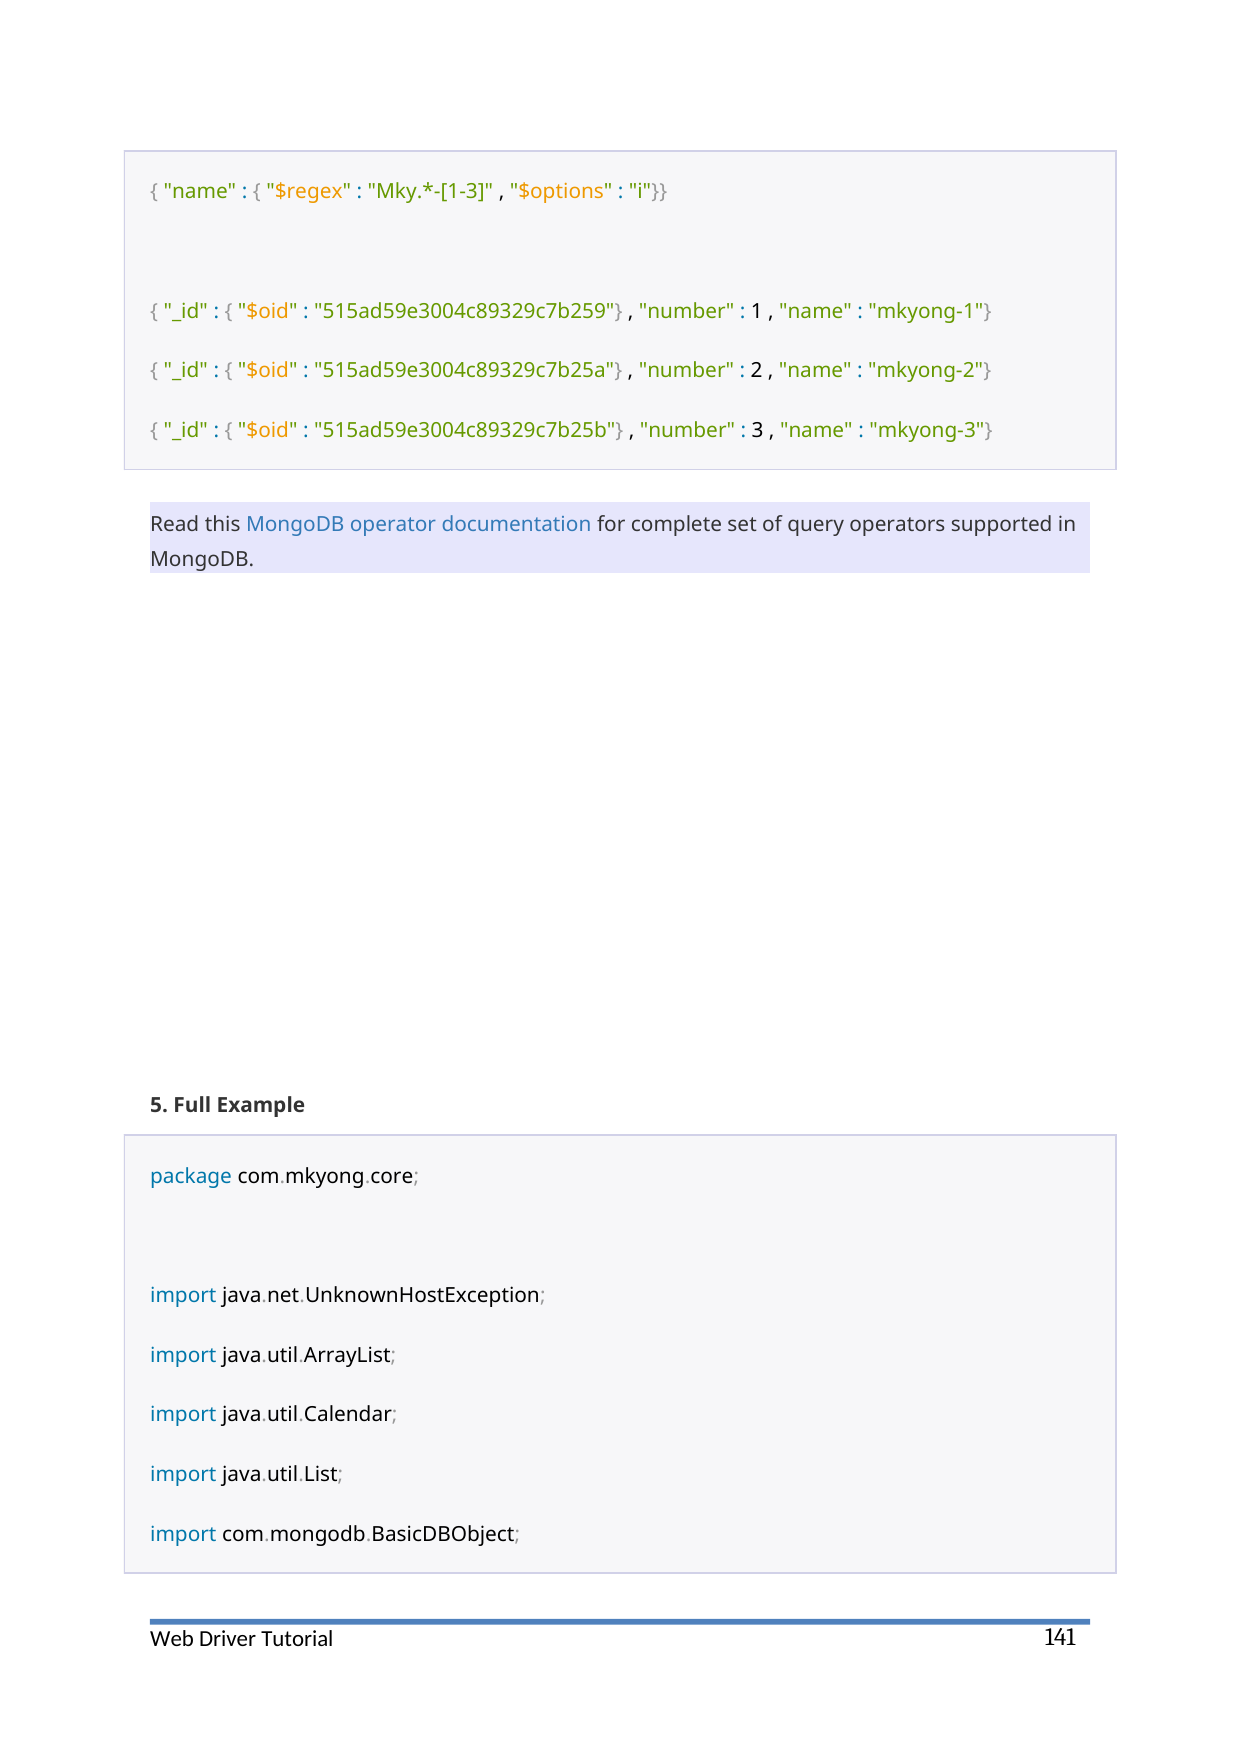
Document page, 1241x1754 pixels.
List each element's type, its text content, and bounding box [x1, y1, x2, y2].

text import com.mongodb.BasicDBObject; [125, 1492, 1115, 1572]
text import java.util.List; [125, 1433, 1115, 1488]
text import java.util.Calendar; [125, 1373, 1115, 1428]
text import java.net.UnknownHostException; [125, 1254, 1115, 1309]
text { "_id" : { "$oid" : "515ad59e3004c89329c7b259"} , "number" : 1 , "name" : "mkyong-1"} [125, 269, 1115, 324]
text Read this MongoDB operator documentation for complete set of query operators supported in MongoDB. [150, 502, 1090, 573]
text import java.util.ArrayList; [125, 1313, 1115, 1368]
subtitle 5. Full Example [150, 1090, 1090, 1119]
text package com.mkyong.core; [125, 1136, 1115, 1189]
text { "name" : { "$regex" : "Mky.*-[1-3]" , "$options" : "i"}} [125, 152, 1115, 205]
text { "_id" : { "$oid" : "515ad59e3004c89329c7b25b"} , "number" : 3 , "name" : "mkyong-3"} [125, 389, 1115, 469]
text { "_id" : { "$oid" : "515ad59e3004c89329c7b25a"} , "number" : 2 , "name" : "mkyong-2"} [125, 329, 1115, 384]
